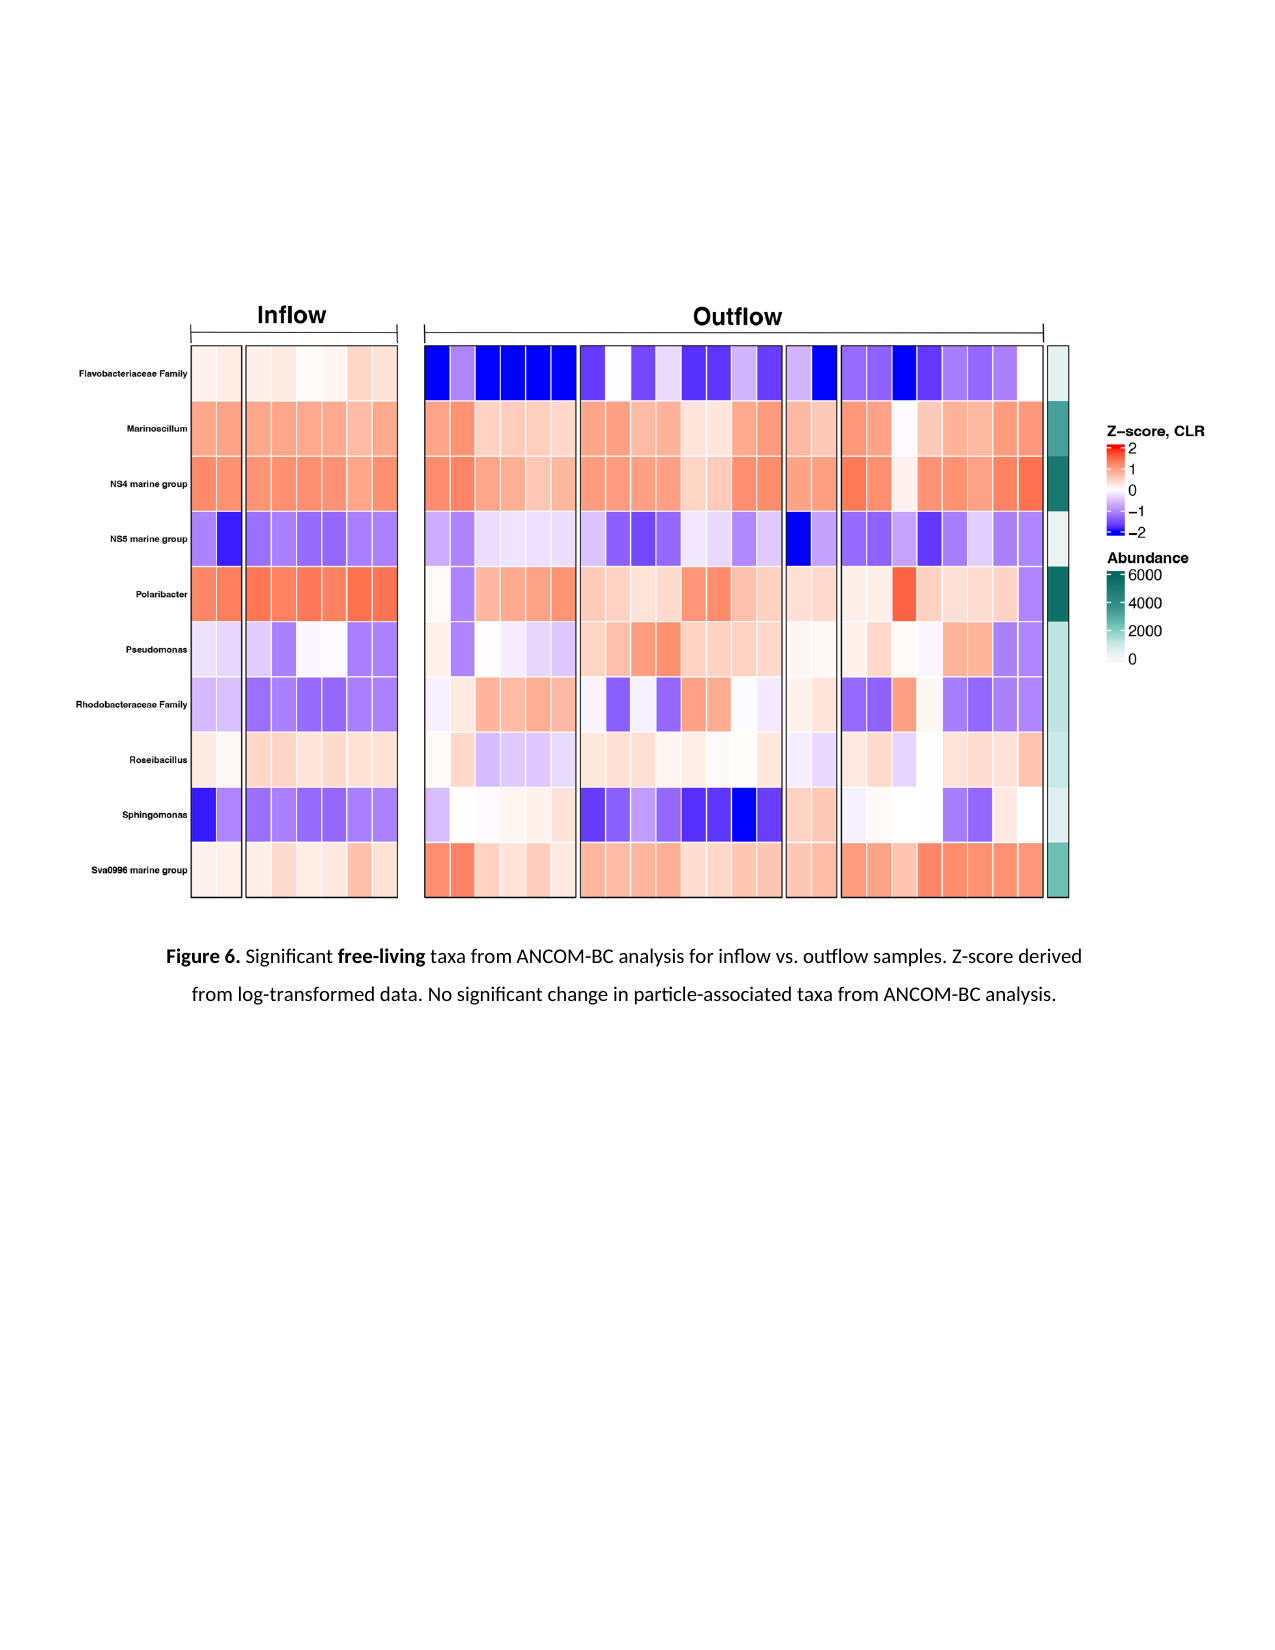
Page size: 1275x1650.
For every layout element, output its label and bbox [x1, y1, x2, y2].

picture [64, 295, 1218, 901]
